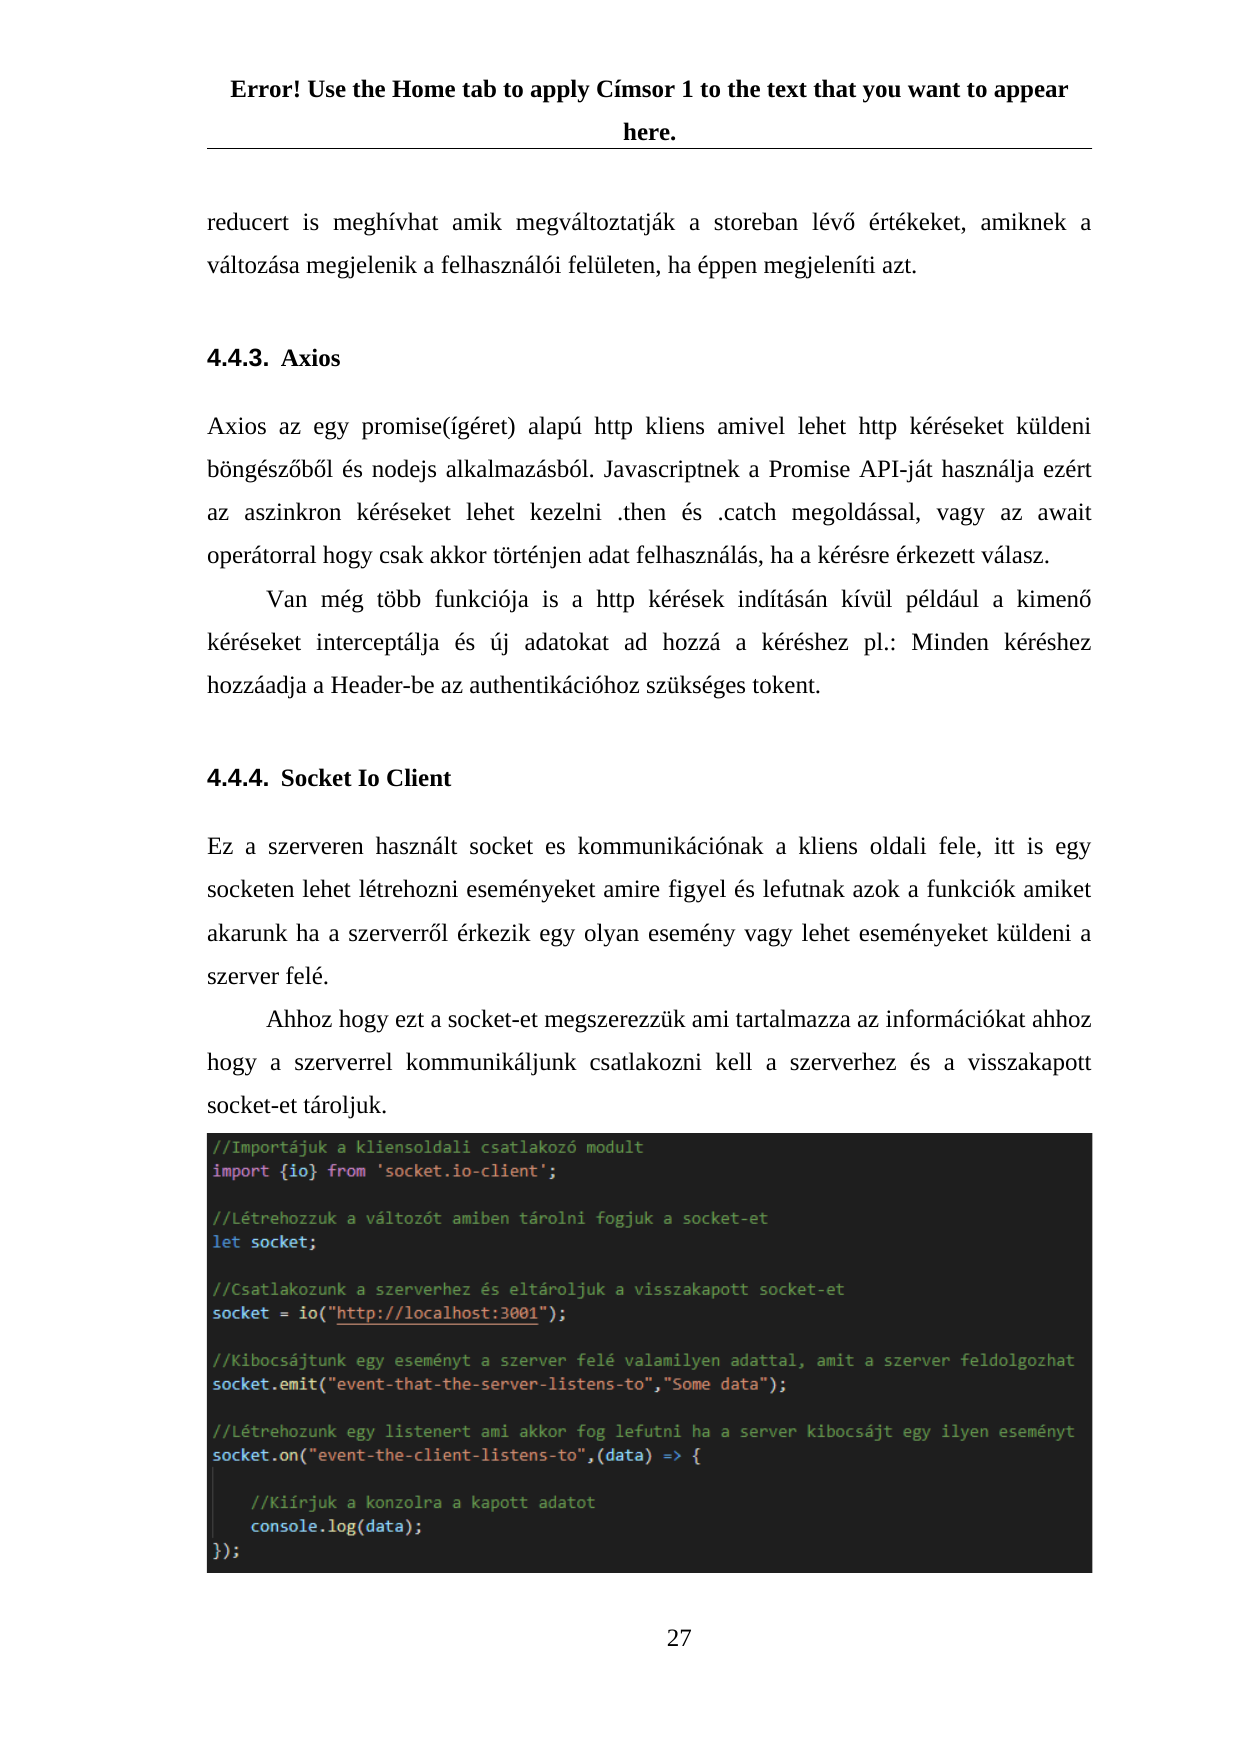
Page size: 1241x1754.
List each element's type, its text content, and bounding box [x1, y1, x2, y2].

text Van még több funkciója is a http kérések indításán kívül például a kimenő kéréseket interceptálja és új adatokat ad hozzá a kéréshez pl.: Minden kéréshez hozzáadja a Header-be az authentikációhoz szükséges tokent. [207, 584, 1092, 699]
text Ahhoz hogy ezt a socket-et megszerezzük ami tartalmazza az információkat ahhoz hogy a szerverrel kommunikáljunk csatlakozni kell a szerverhez és a visszakapott socket-et tároljuk. [207, 1004, 1092, 1119]
text Ez a szerveren használt socket es kommunikációnak a kliens oldali fele, itt is egy socketen lehet létrehozni eseményeket amire figyel és lefutnak azok a funkciók amiket akarunk ha a szerverről érkezik egy olyan esemény vagy lehet eseményeket küldeni a szerver felé. [207, 831, 1092, 989]
picture [206, 1133, 1093, 1573]
subtitle Socket Io Client [207, 763, 1092, 792]
subtitle Axios [207, 343, 1092, 372]
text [207, 207, 1092, 279]
text Axios az egy promise(ígéret) alapú http kliens amivel lehet http kéréseket küldeni böngészőből és nodejs alkalmazásból. Javascriptnek a Promise API-ját használja ezért az aszinkron kéréseket lehet kezelni .then és .catch megoldással, vagy az await operátorral hogy csak akkor történjen adat felhasználás, ha a kérésre érkezett válasz. [207, 411, 1092, 569]
